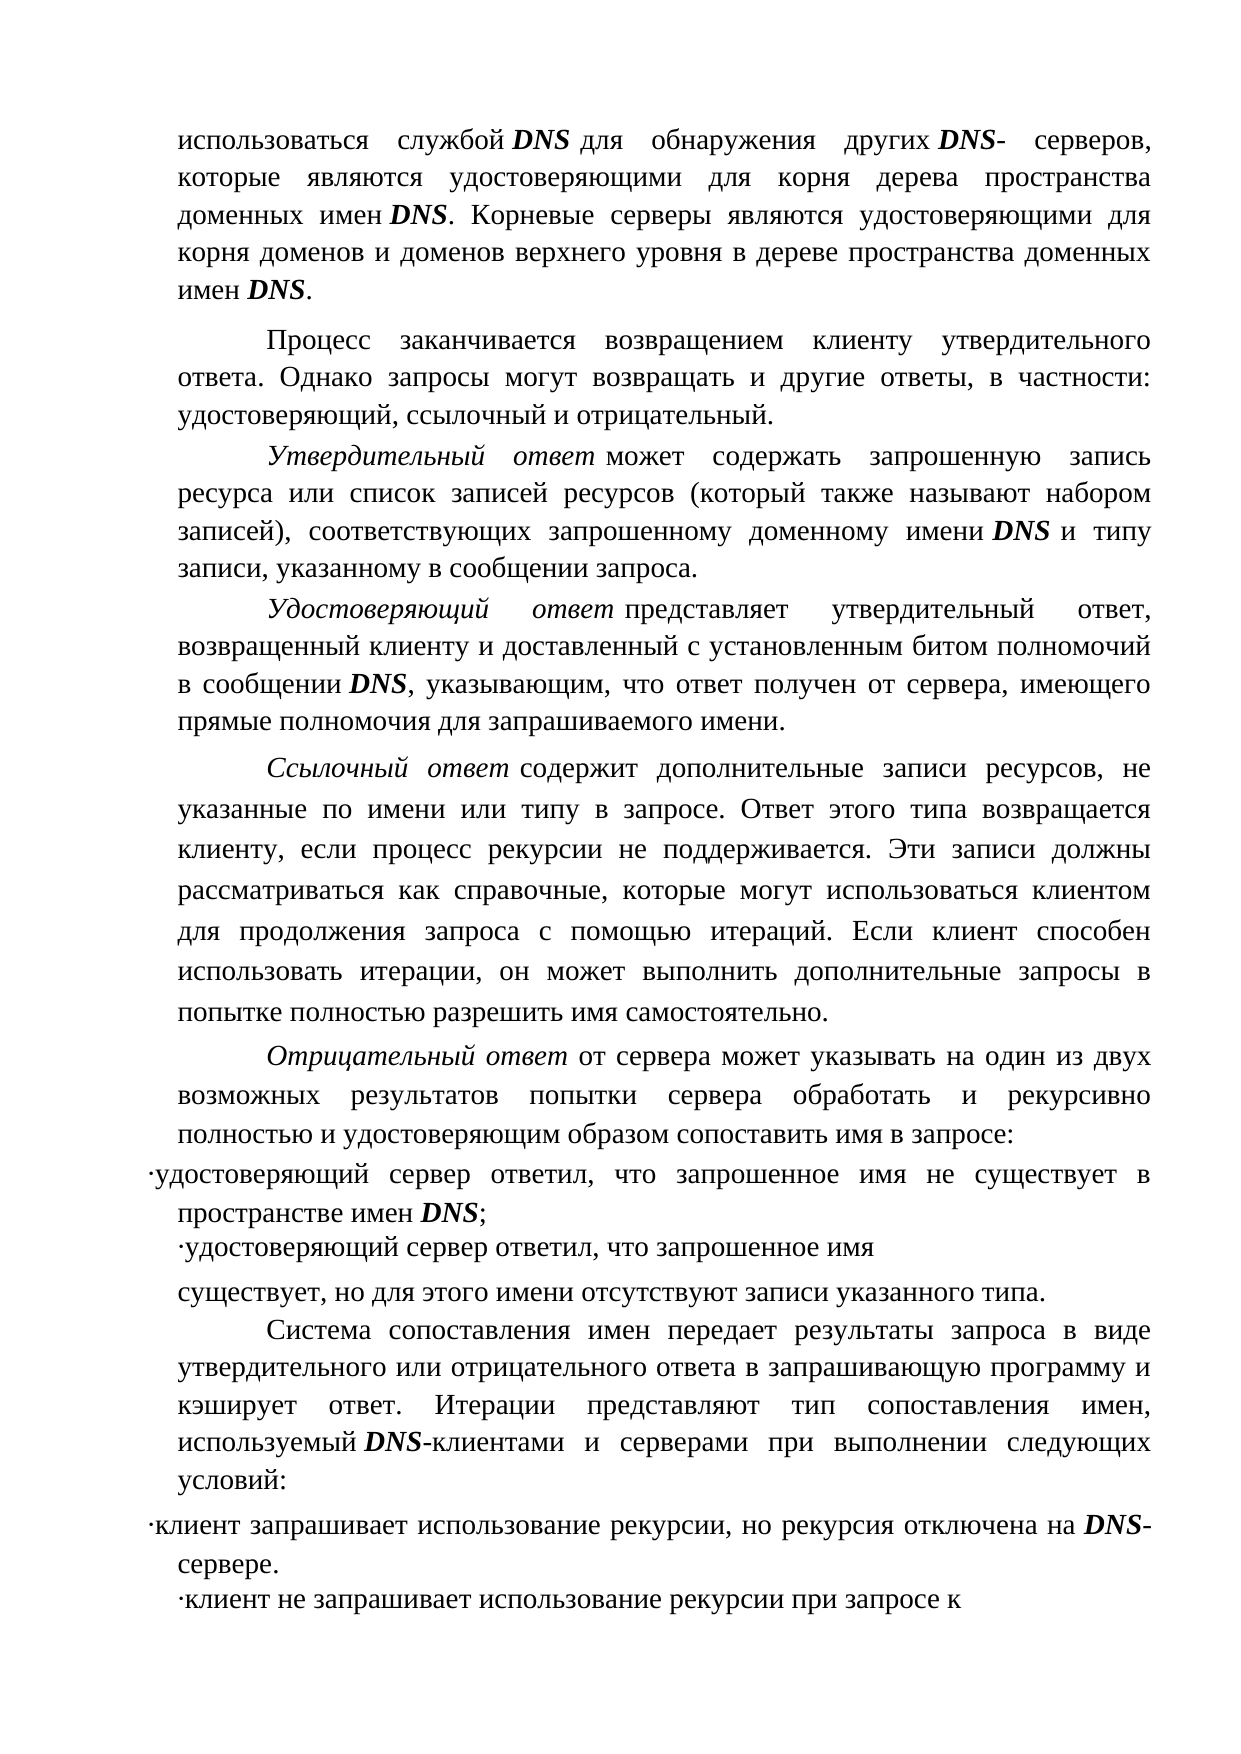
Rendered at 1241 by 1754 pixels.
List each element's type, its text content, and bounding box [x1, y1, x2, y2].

text Ссылочный ответ содержит дополнительные записи ресурсов, не указанные по имени или типу в запросе. Ответ этого типа возвращается клиенту, если процесс рекурсии не поддерживается. Эти записи должны рассматриваться как справочные, которые могут использоваться клиентом для продолжения запроса с помощью итераций. Если клиент способен использовать итерации, он может выполнить дополнительные запросы в попытке полностью разрешить имя самостоятельно. [177, 743, 1152, 1027]
text Процесс заканчивается возвращением клиенту утвердительного ответа. Однако запросы могут возвращать и другие ответы, в частности: удостоверяющий, ссылочный и отрицательный. [177, 318, 1152, 431]
text ∙клиент запрашивает использование рекурсии, но рекурсия отключена на DNS-сервере. [147, 1502, 1152, 1580]
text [177, 118, 1152, 306]
text ∙клиент не запрашивает использование рекурсии при запросе к [177, 1581, 1152, 1615]
text Утвердительный ответ может содержать запрошенную запись ресурса или список записей ресурсов (который также называют набором записей), соответствующих запрошенному доменному имени DNS и типу записи, указанному в сообщении запроса. [177, 434, 1152, 584]
text существует, но для этого имени отсутствуют записи указанного типа. [177, 1269, 1152, 1308]
text ∙удостоверяющий сервер ответил, что запрошенное имя не существует в пространстве имен DNS; [147, 1151, 1152, 1229]
text Система сопоставления имен передает результаты запроса в виде утвердительного или отрицательного ответа в запрашивающую программу и кэширует ответ. Итерации представляют тип сопоставления имен, используемый DNS-клиентами и серверами при выполнении следующих условий: [177, 1308, 1152, 1495]
text Отрицательный ответ от сервера может указывать на один из двух возможных результатов попытки сервера обработать и рекурсивно полностью и удостоверяющим образом сопоставить имя в запросе: [177, 1032, 1152, 1149]
text Удостоверяющий ответ представляет утвердительный ответ, возвращенный клиенту и доставленный с установленным битом полномочий в сообщении DNS, указывающим, что ответ получен от сервера, имеющего прямые полномочия для запрашиваемого имени. [177, 587, 1152, 737]
text ∙удостоверяющий сервер ответил, что запрошенное имя [177, 1229, 1152, 1263]
